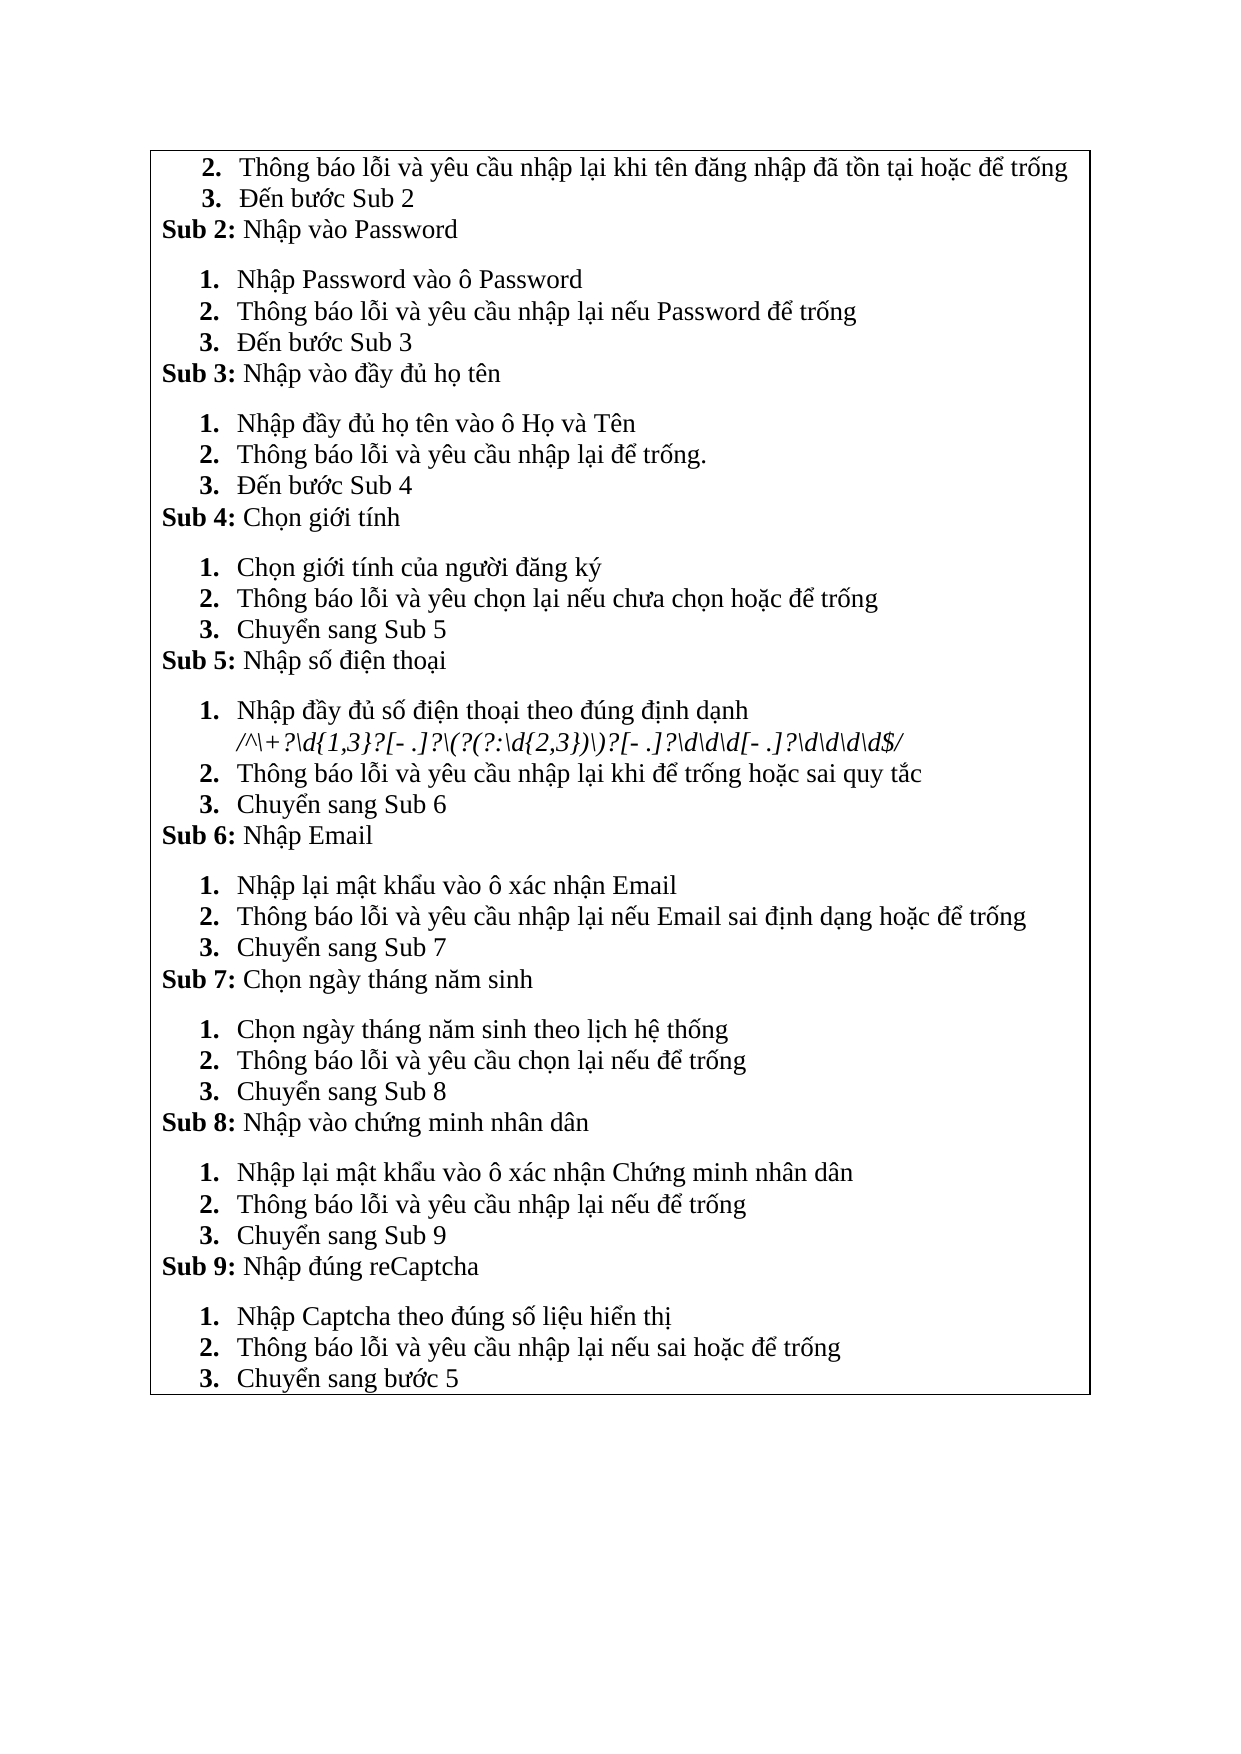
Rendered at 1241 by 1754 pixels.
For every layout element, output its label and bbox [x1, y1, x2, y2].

table_cell [151, 151, 1089, 1394]
